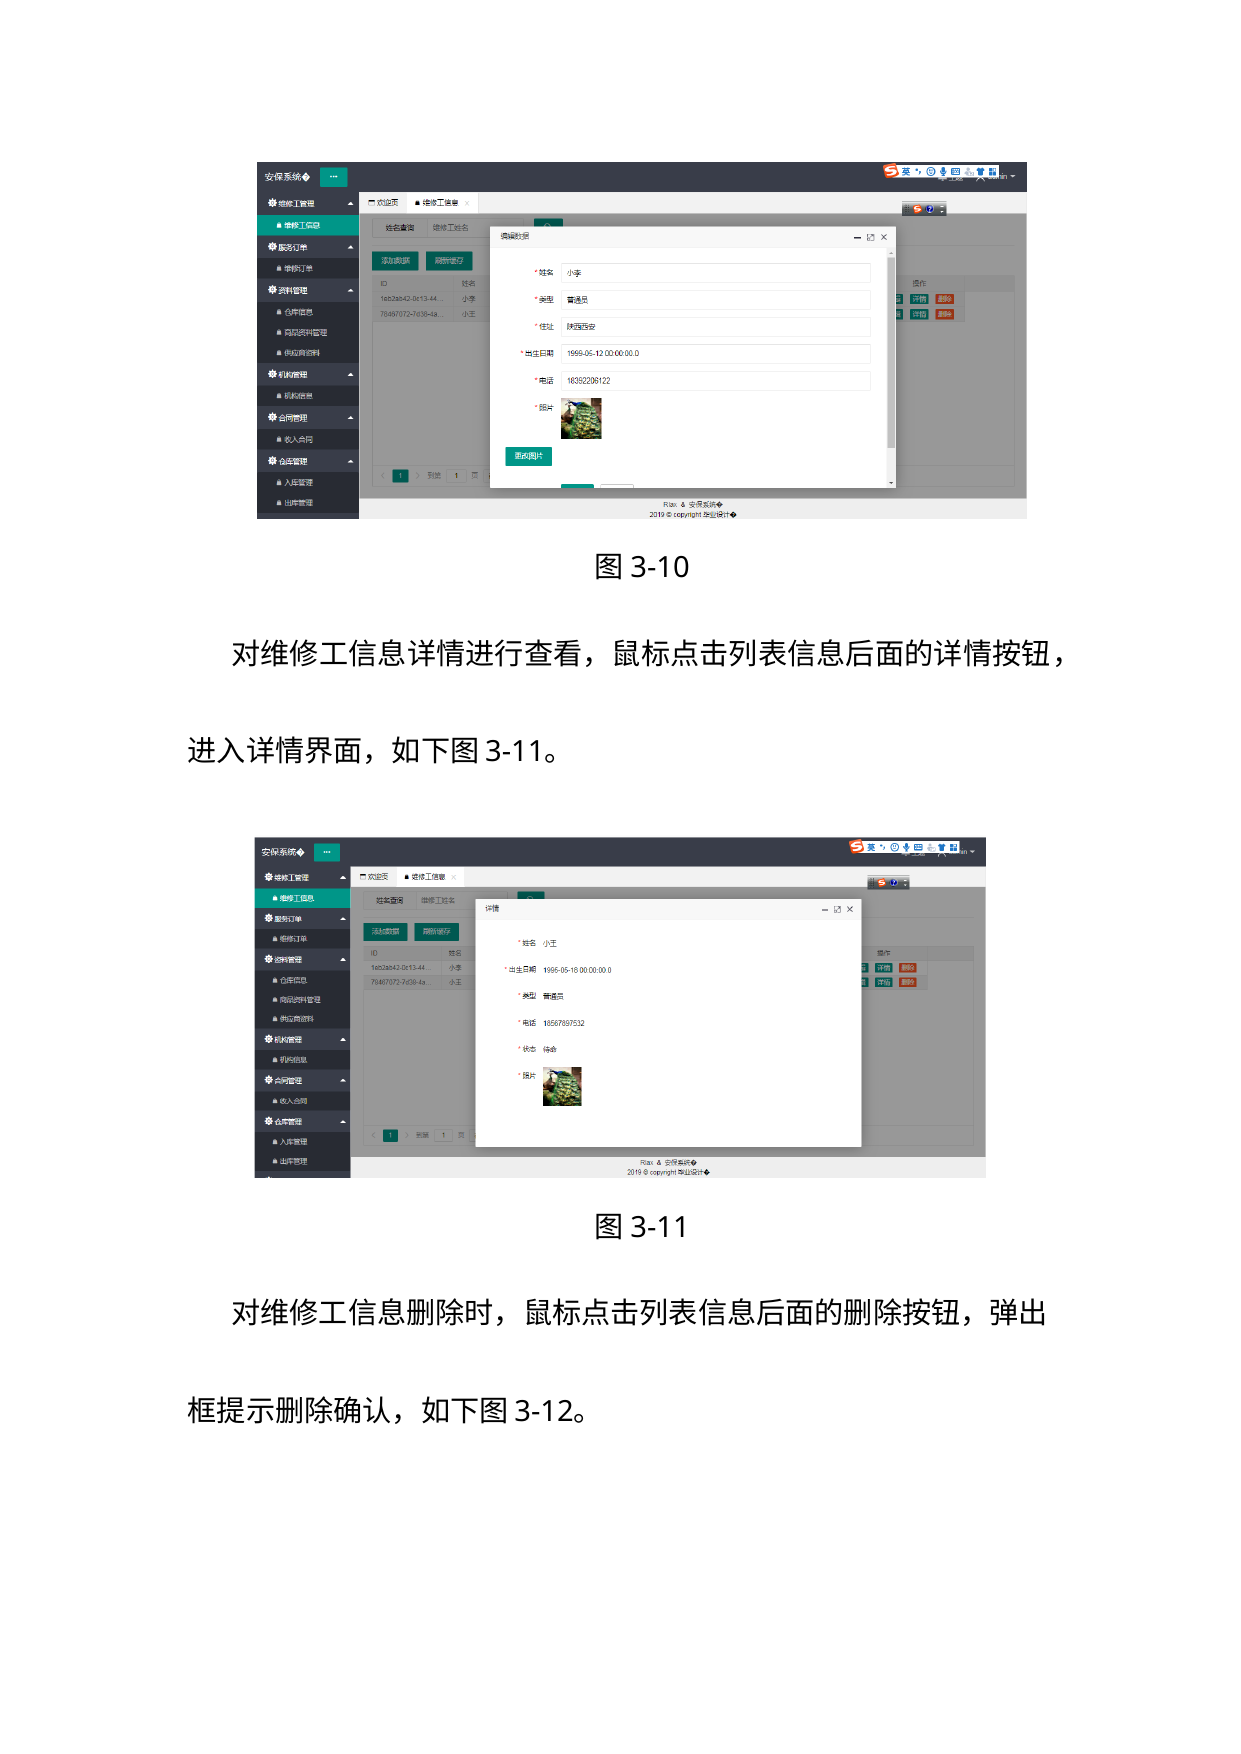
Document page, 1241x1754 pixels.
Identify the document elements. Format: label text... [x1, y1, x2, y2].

list 图 3-11 [187, 1193, 1053, 1258]
picture [254, 835, 986, 1178]
picture [257, 162, 1027, 519]
list 对维修工信息删除时，鼠标点击列表信息后面的删除按钮，弹出框提示删除确认，如下图3-12。 [187, 1279, 1053, 1441]
list 图 3-10 [187, 533, 1053, 598]
list 对维修工信息详情进行查看，鼠标点击列表信息后面的详情按钮，进入详情界面，如下图3-11。 [187, 619, 1053, 781]
